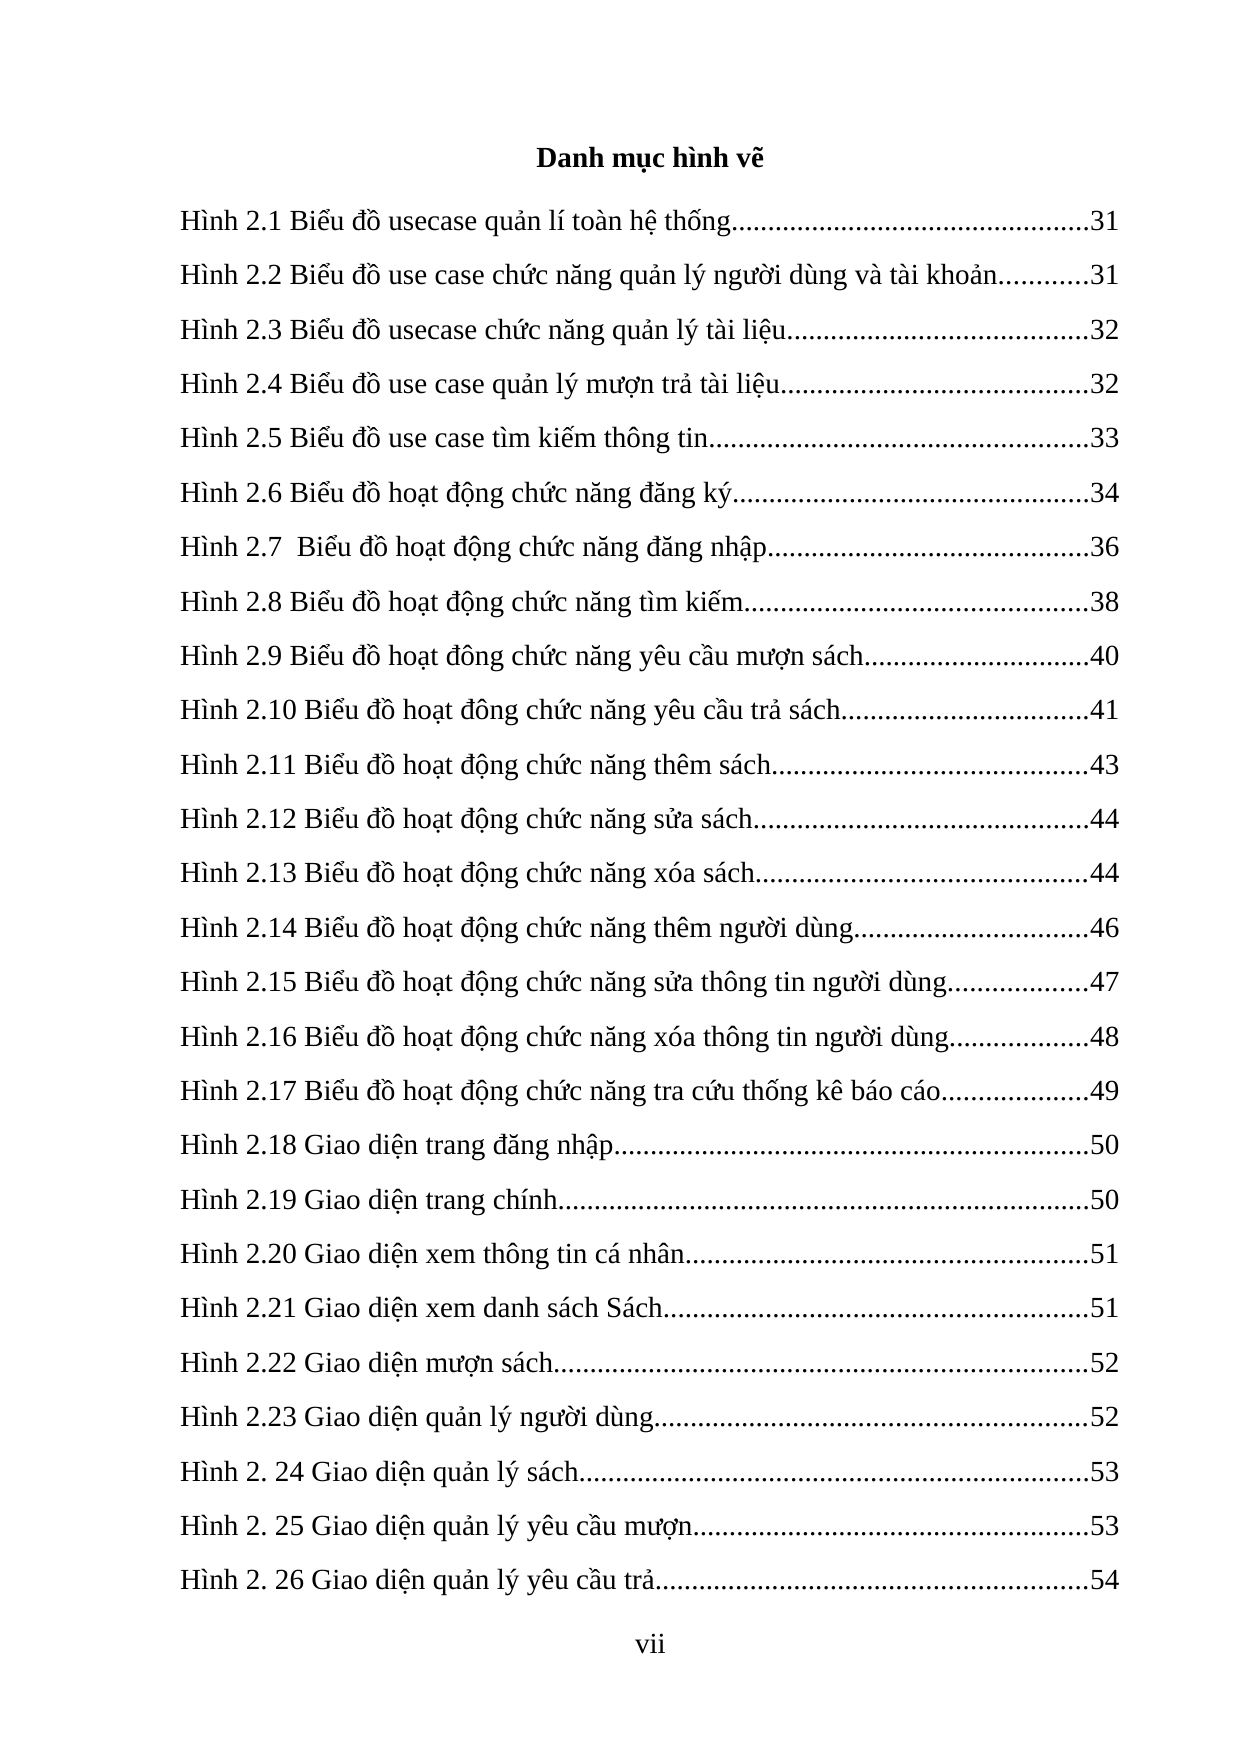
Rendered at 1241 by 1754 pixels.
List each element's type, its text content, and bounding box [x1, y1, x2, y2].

text Hình 2.19 Giao diện trang chính 50 [180, 1182, 1120, 1215]
text Hình 2.7 Biểu đồ hoạt động chức năng đăng nhập 36 [180, 529, 1120, 563]
text Hình 2.10 Biểu đồ hoạt đông chức năng yêu cầu trả sách 41 [180, 692, 1120, 726]
text Hình 2.21 Giao diện xem danh sách Sách 51 [180, 1291, 1120, 1324]
text Danh mục hình vẽ [180, 140, 1120, 174]
text Hình 2.17 Biểu đồ hoạt động chức năng tra cứu thống kê báo cáo 49 [180, 1073, 1120, 1107]
text Hình 2.11 Biểu đồ hoạt động chức năng thêm sách 43 [180, 747, 1120, 780]
text Hình 2.20 Giao diện xem thông tin cá nhân 51 [180, 1236, 1120, 1270]
text Hình 2.8 Biểu đồ hoạt động chức năng tìm kiếm 38 [180, 584, 1120, 617]
text Hình 2.23 Giao diện quản lý người dùng 52 [180, 1399, 1120, 1433]
text Hình 2.15 Biểu đồ hoạt động chức năng sửa thông tin người dùng 47 [180, 964, 1120, 998]
text Hình 2.12 Biểu đồ hoạt động chức năng sửa sách 44 [180, 801, 1120, 835]
text Hình 2.16 Biểu đồ hoạt động chức năng xóa thông tin người dùng 48 [180, 1019, 1120, 1052]
text Hình 2.5 Biểu đồ use case tìm kiếm thông tin 33 [180, 421, 1120, 454]
text Hình 2. 25 Giao diện quản lý yêu cầu mượn 53 [180, 1508, 1120, 1542]
text Hình 2.22 Giao diện mượn sách 52 [180, 1345, 1120, 1378]
text Hình 2.2 Biểu đồ use case chức năng quản lý người dùng và tài khoản 31 [180, 257, 1120, 291]
text Hình 2.1 Biểu đồ usecase quản lí toàn hệ thống 31 [180, 203, 1120, 237]
text Hình 2.6 Biểu đồ hoạt động chức năng đăng ký 34 [180, 475, 1120, 508]
text Hình 2.3 Biểu đồ usecase chức năng quản lý tài liệu 32 [180, 312, 1120, 345]
text Hình 2.14 Biểu đồ hoạt động chức năng thêm người dùng 46 [180, 910, 1120, 943]
text Hình 2.9 Biểu đồ hoạt đông chức năng yêu cầu mượn sách 40 [180, 638, 1120, 672]
text Hình 2. 26 Giao diện quản lý yêu cầu trả 54 [180, 1562, 1120, 1596]
text Hình 2.13 Biểu đồ hoạt động chức năng xóa sách 44 [180, 856, 1120, 889]
text Hình 2. 24 Giao diện quản lý sách 53 [180, 1454, 1120, 1487]
text Hình 2.18 Giao diện trang đăng nhập 50 [180, 1127, 1120, 1161]
text Hình 2.4 Biểu đồ use case quản lý mượn trả tài liệu 32 [180, 366, 1120, 400]
